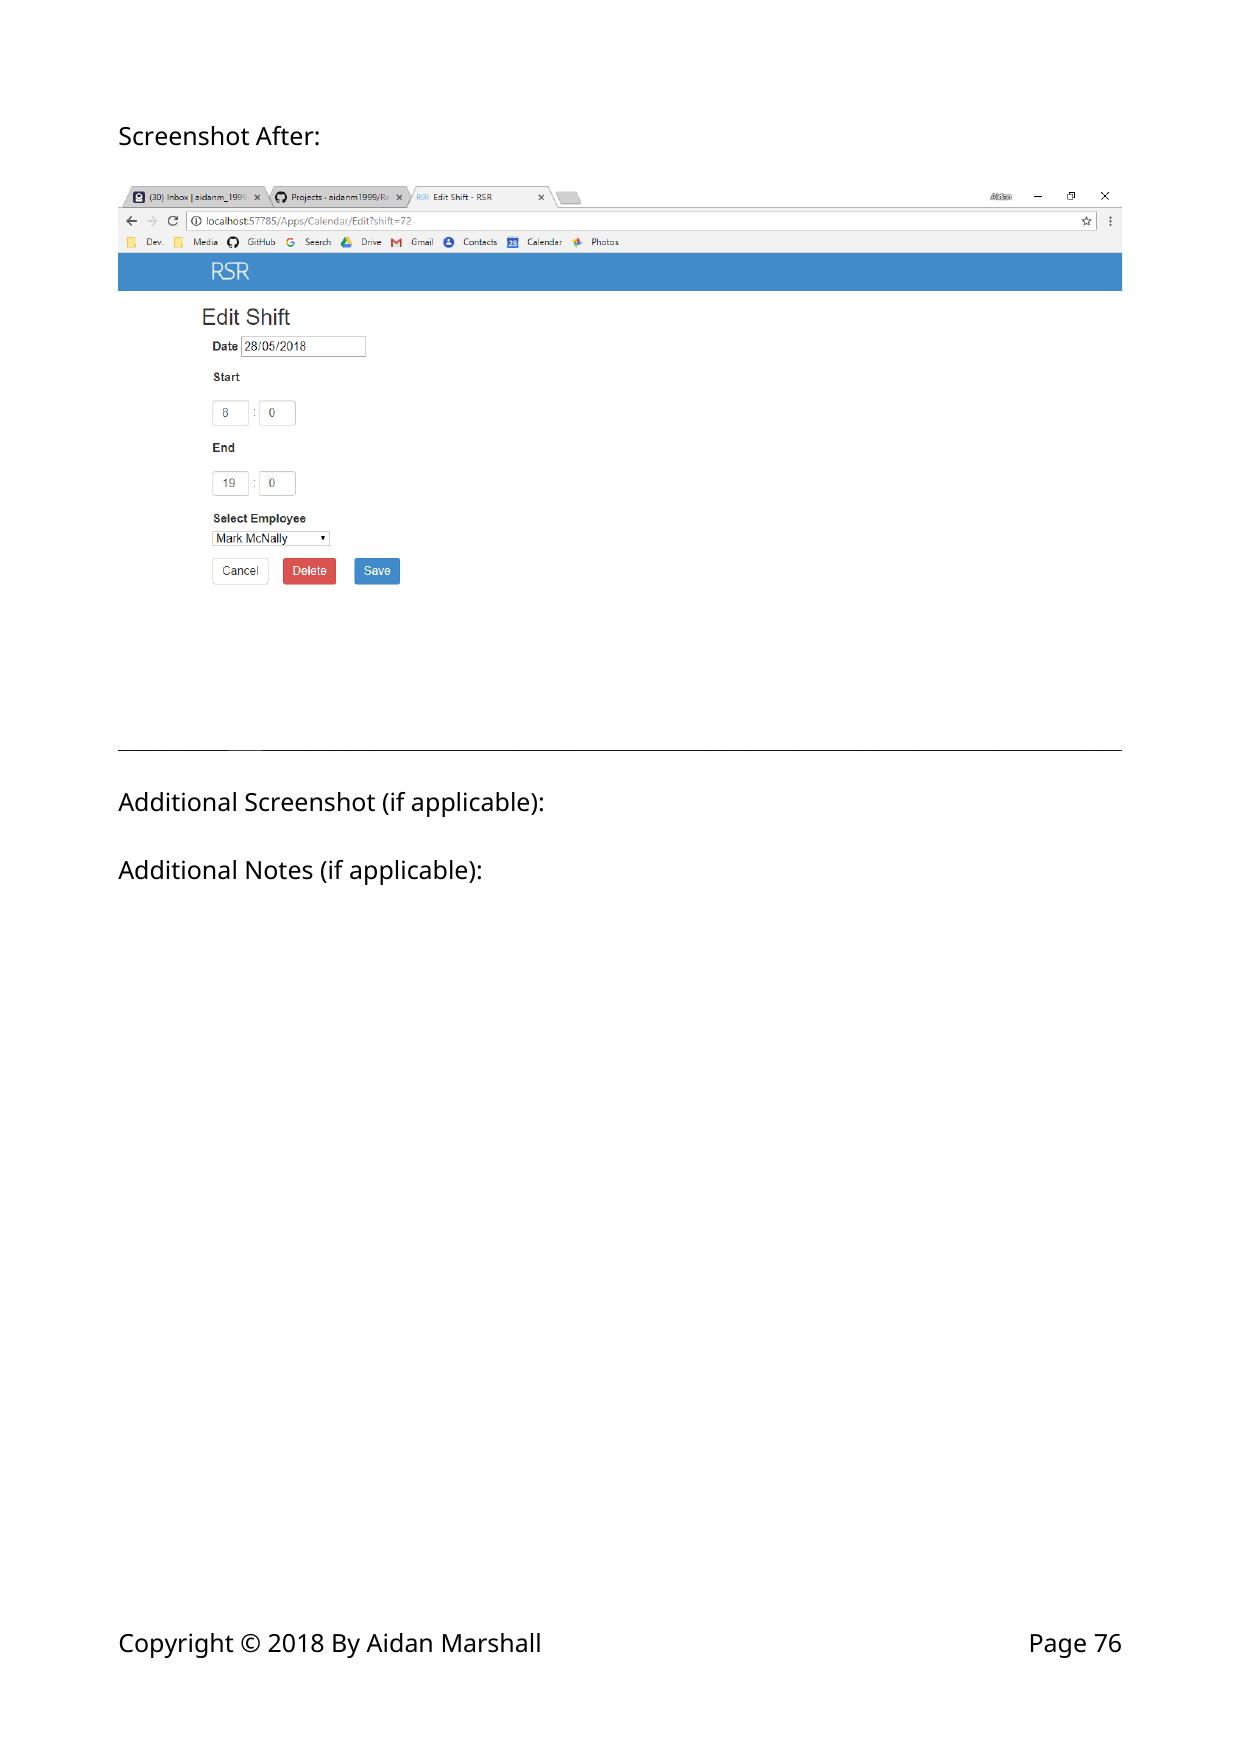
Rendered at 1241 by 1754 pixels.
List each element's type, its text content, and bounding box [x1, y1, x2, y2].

picture [118, 186, 1123, 751]
text Additional Screenshot (if applicable): [118, 785, 1122, 819]
text Additional Notes (if applicable): [118, 853, 1122, 887]
text Screenshot After: [118, 118, 1122, 152]
